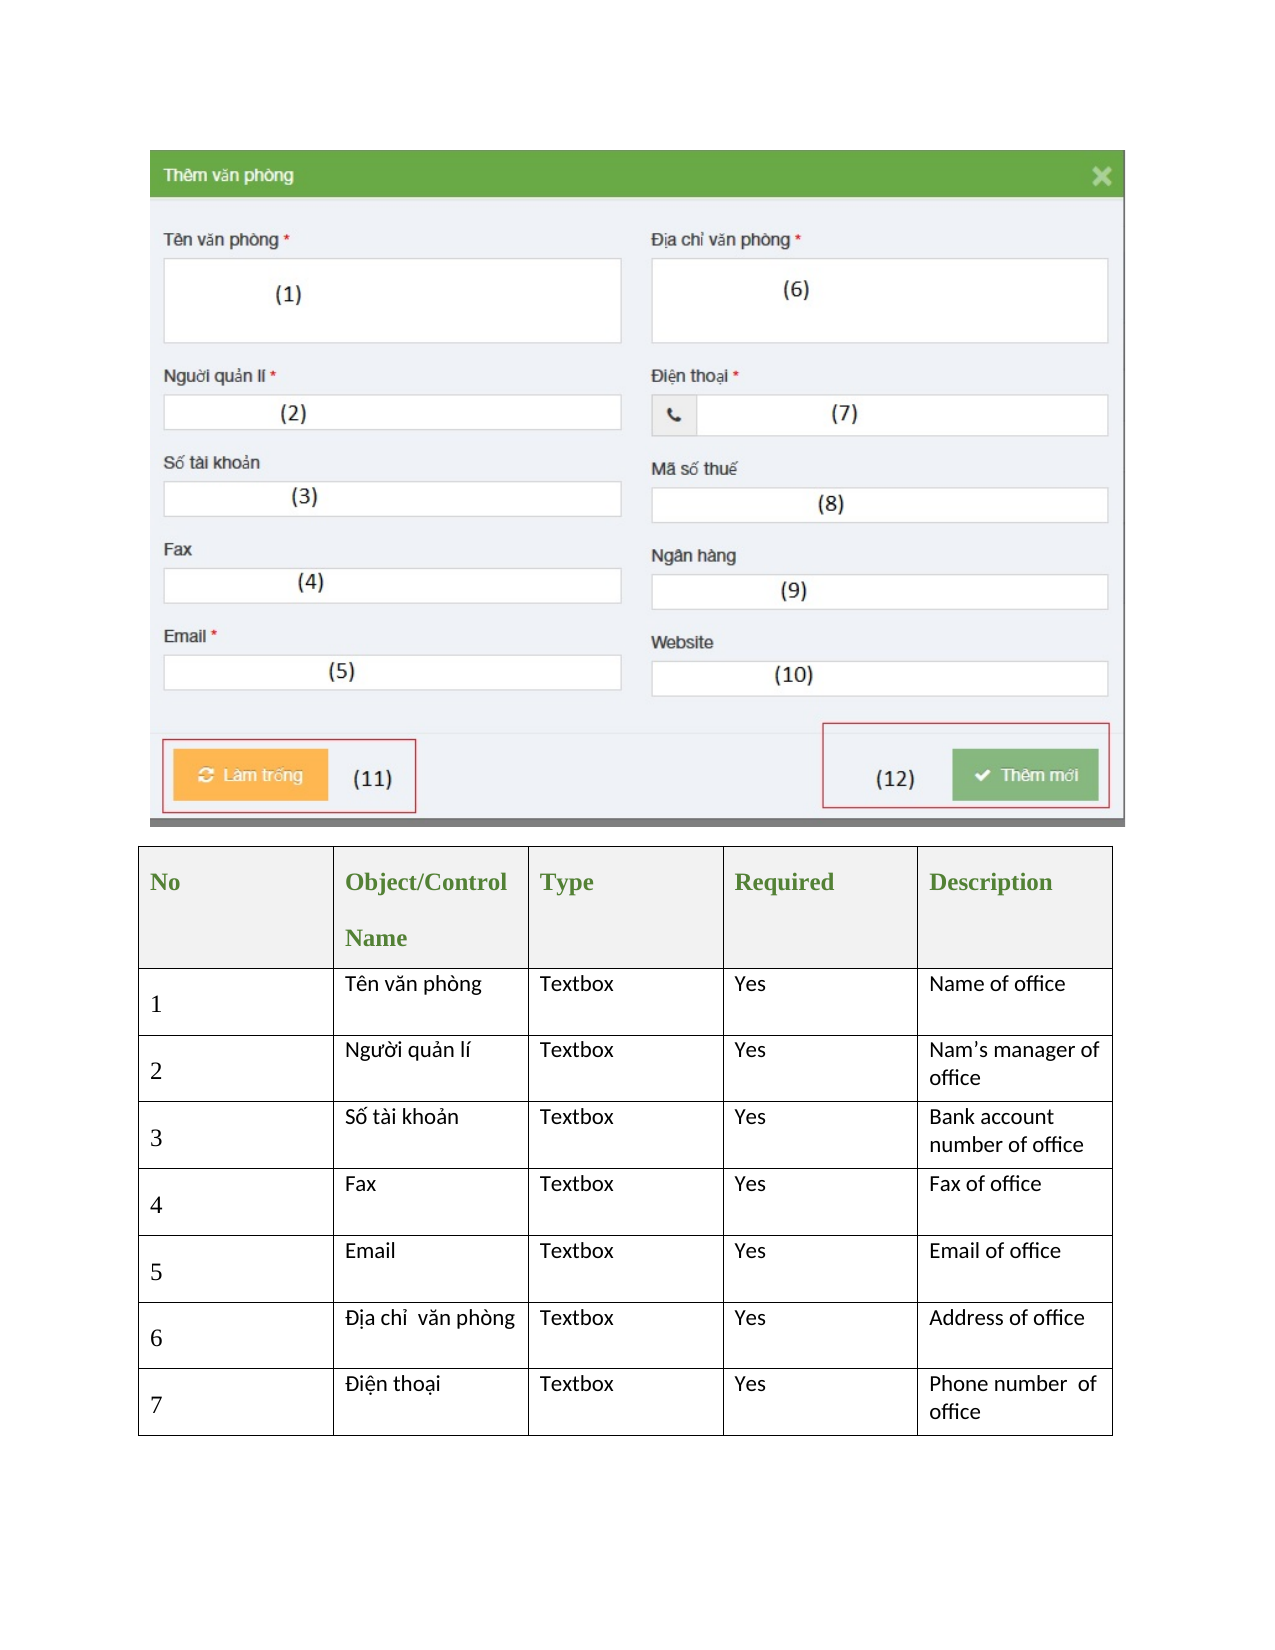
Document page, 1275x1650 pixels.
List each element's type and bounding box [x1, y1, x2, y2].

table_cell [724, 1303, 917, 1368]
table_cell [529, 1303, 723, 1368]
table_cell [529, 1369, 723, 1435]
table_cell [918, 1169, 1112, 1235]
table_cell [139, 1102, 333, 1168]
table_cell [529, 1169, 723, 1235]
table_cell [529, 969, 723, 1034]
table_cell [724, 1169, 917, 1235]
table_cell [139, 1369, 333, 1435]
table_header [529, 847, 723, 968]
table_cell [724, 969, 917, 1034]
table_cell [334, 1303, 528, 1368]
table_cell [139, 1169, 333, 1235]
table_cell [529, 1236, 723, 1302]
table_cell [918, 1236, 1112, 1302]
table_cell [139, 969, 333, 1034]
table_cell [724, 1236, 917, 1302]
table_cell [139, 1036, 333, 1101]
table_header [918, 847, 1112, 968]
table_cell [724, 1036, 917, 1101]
picture [150, 150, 1125, 827]
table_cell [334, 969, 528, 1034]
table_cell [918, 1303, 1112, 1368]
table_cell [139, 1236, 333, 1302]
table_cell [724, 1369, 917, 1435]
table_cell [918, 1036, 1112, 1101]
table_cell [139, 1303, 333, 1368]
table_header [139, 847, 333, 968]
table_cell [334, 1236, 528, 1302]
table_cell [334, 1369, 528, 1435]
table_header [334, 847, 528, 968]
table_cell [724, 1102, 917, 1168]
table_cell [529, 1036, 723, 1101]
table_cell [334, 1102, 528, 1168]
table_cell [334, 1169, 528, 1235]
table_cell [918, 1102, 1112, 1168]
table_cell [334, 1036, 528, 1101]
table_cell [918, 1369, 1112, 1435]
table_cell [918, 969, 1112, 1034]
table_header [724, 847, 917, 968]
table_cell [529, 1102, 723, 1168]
